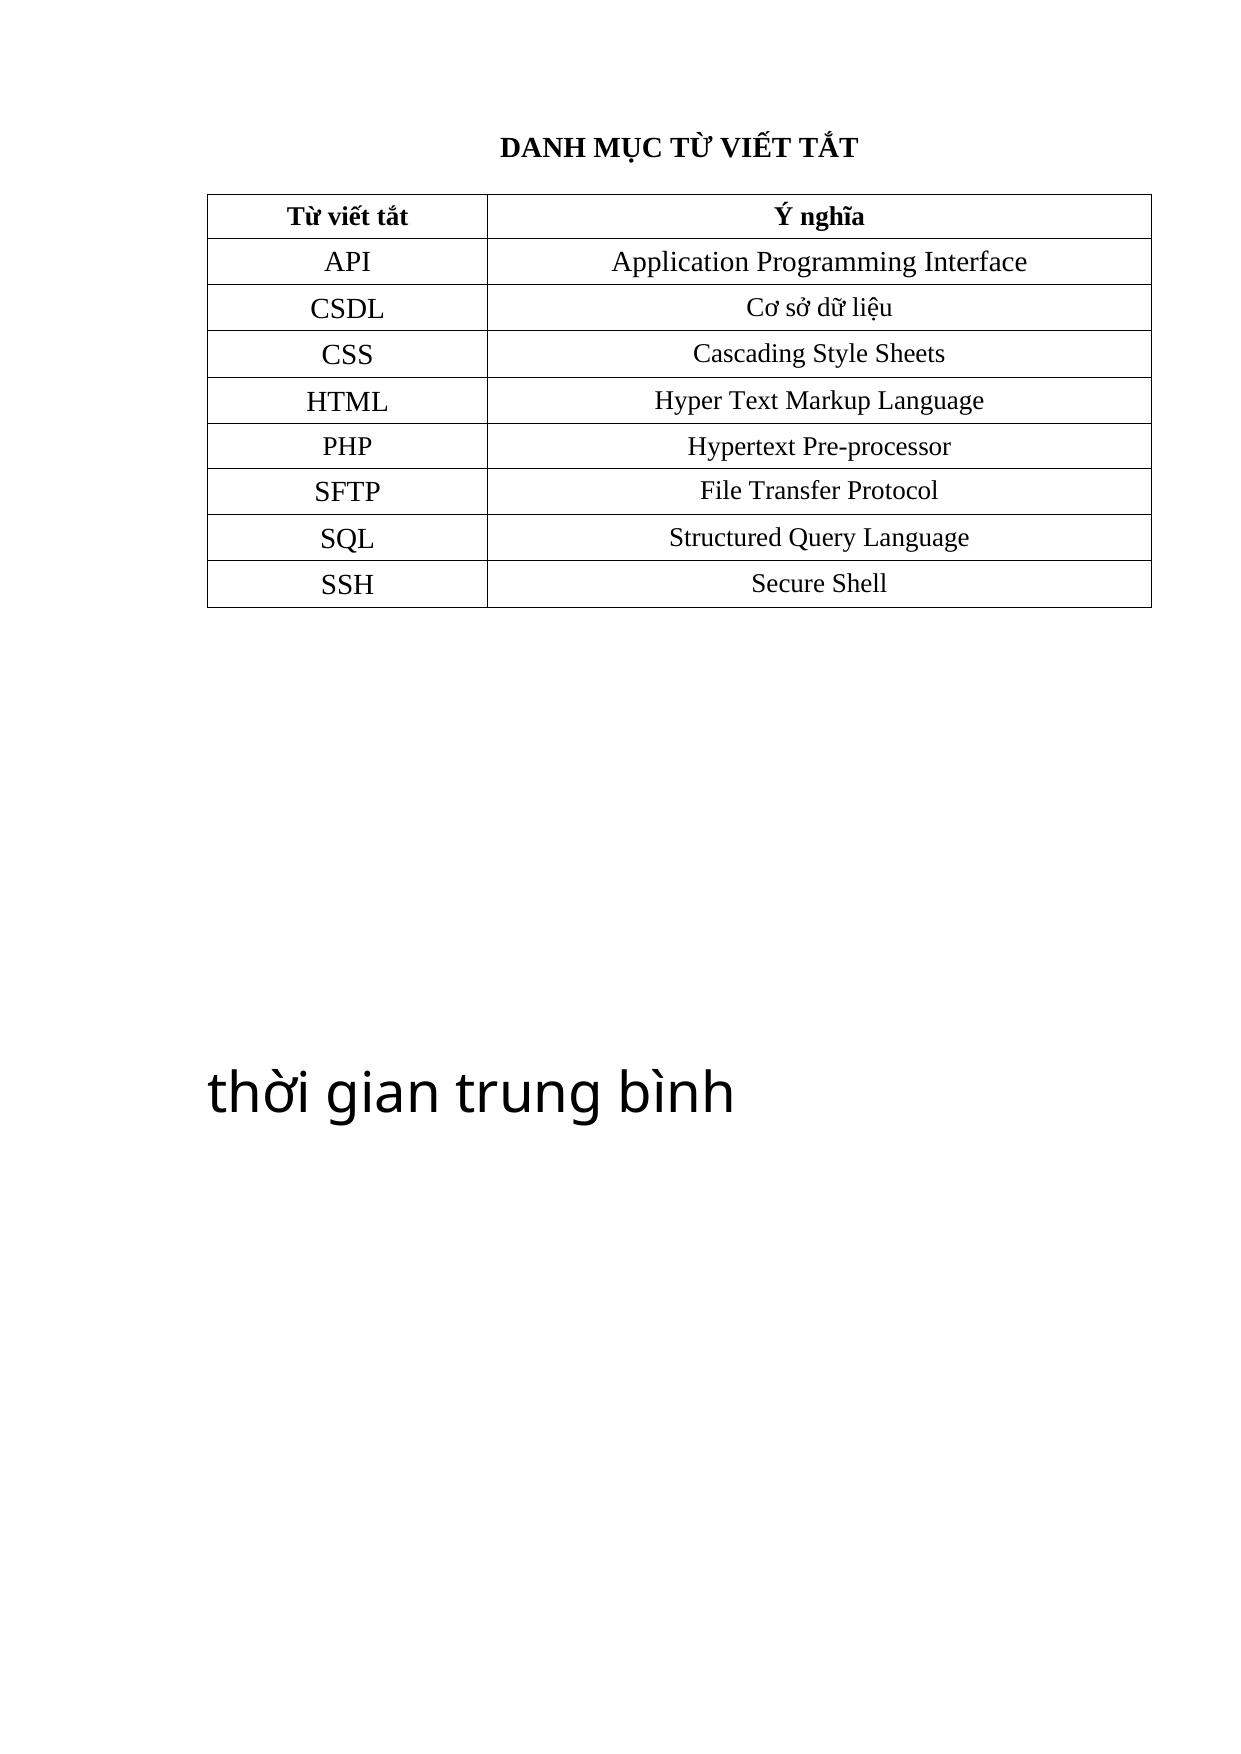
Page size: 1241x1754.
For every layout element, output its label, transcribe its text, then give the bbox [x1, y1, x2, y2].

text DANH MỤC TỪ VIẾT TẮT [207, 131, 1152, 164]
table_cell API [208, 239, 487, 284]
table_header Từ viết tắt [208, 195, 487, 237]
table_header Ý nghĩa [488, 195, 1151, 237]
table_cell Cơ sở dữ liệu [488, 285, 1151, 330]
table_cell PHP [208, 424, 487, 467]
table_cell Secure Shell [488, 561, 1151, 607]
table_cell SFTP [208, 469, 487, 514]
text thời gian trung bình [207, 1053, 1152, 1129]
table_cell CSDL [208, 285, 487, 330]
table_cell SQL [208, 515, 487, 560]
table_cell Hyper Text Markup Language [488, 378, 1151, 423]
table_cell Application Programming Interface [488, 239, 1151, 284]
table_cell SSH [208, 561, 487, 607]
table_cell Hypertext Pre-processor [488, 424, 1151, 467]
table_cell HTML [208, 378, 487, 423]
table_cell File Transfer Protocol [488, 469, 1151, 514]
table_cell Structured Query Language [488, 515, 1151, 560]
table_cell CSS [208, 331, 487, 377]
table_cell Cascading Style Sheets [488, 331, 1151, 377]
